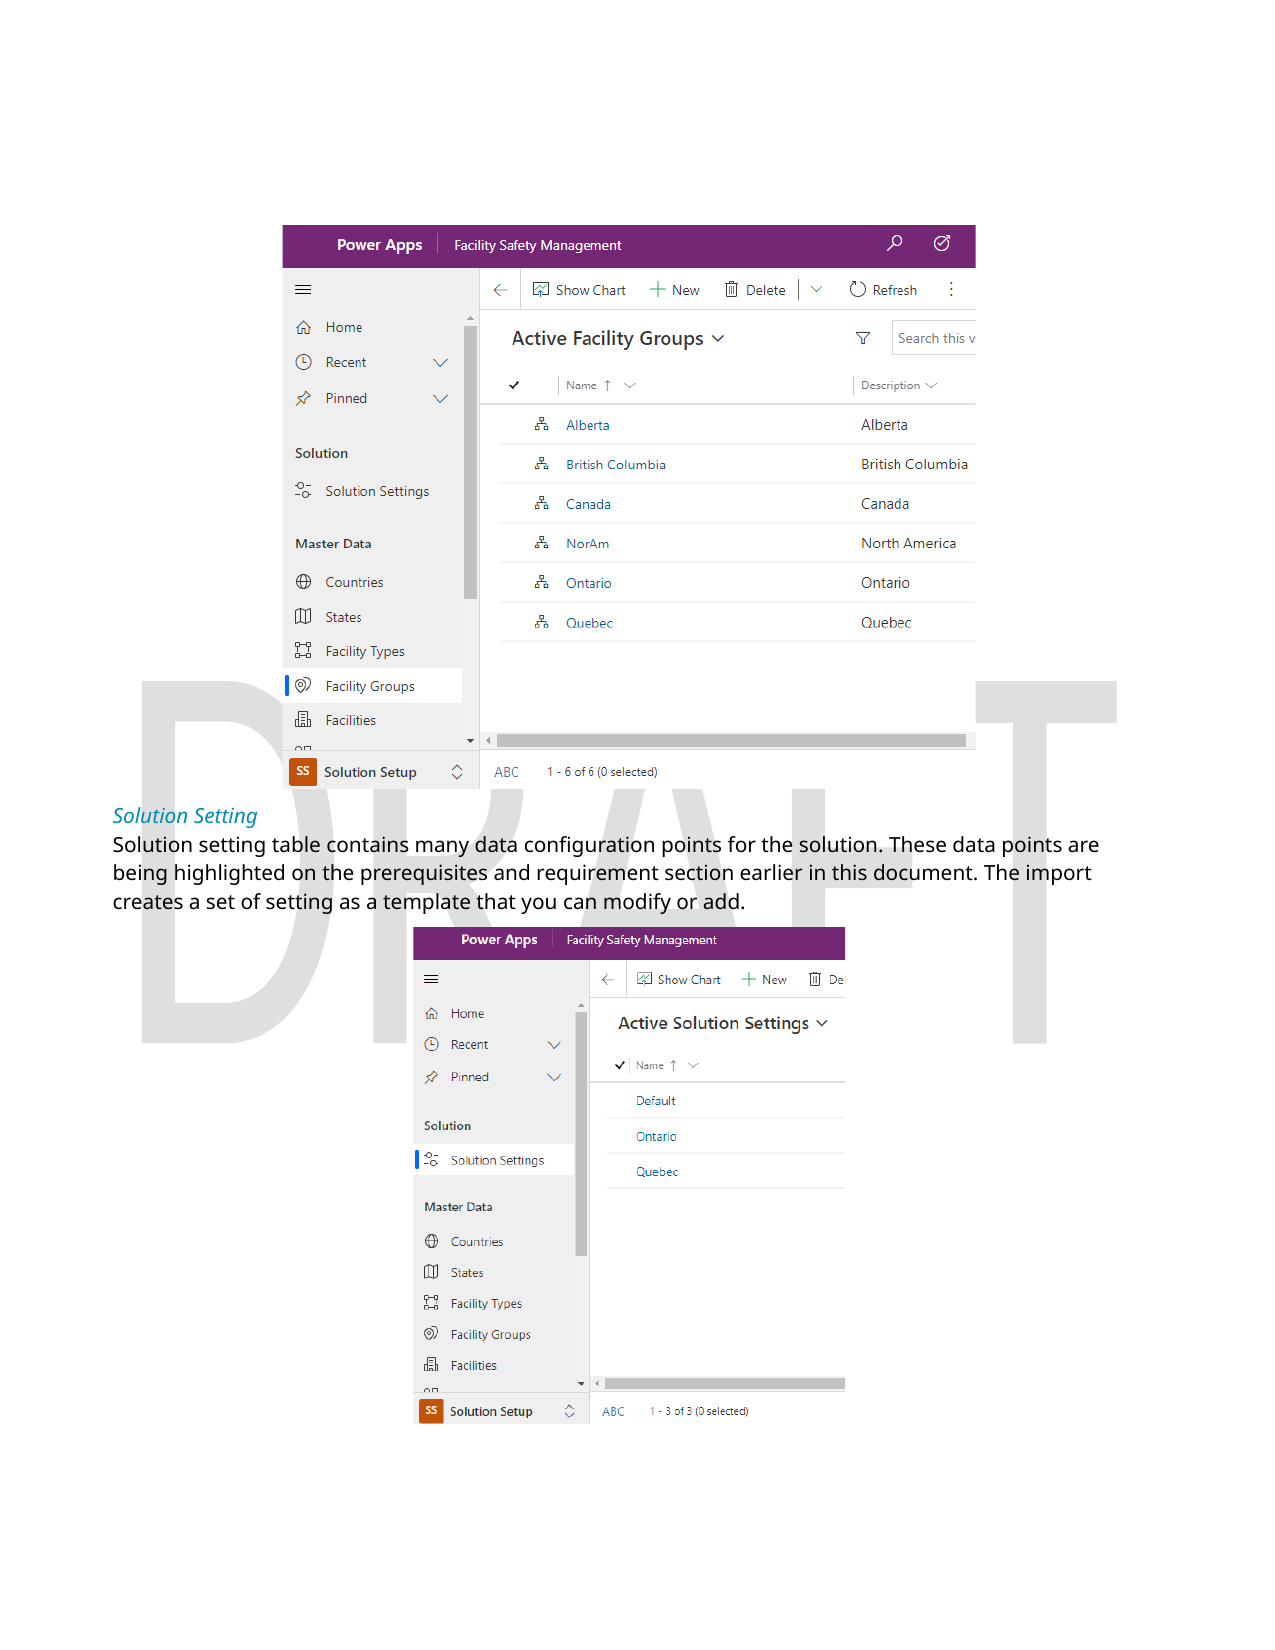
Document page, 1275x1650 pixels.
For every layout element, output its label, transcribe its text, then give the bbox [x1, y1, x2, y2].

picture [282, 225, 976, 789]
picture [413, 927, 846, 1424]
text Solution setting table contains many data configuration points for the solution. These data points are being highlighted on the prerequisites and requirement section earlier in this document. The import creates a set of setting as a template that you can modify or add. [112, 830, 1146, 915]
subtitle Solution Setting [112, 801, 1146, 830]
